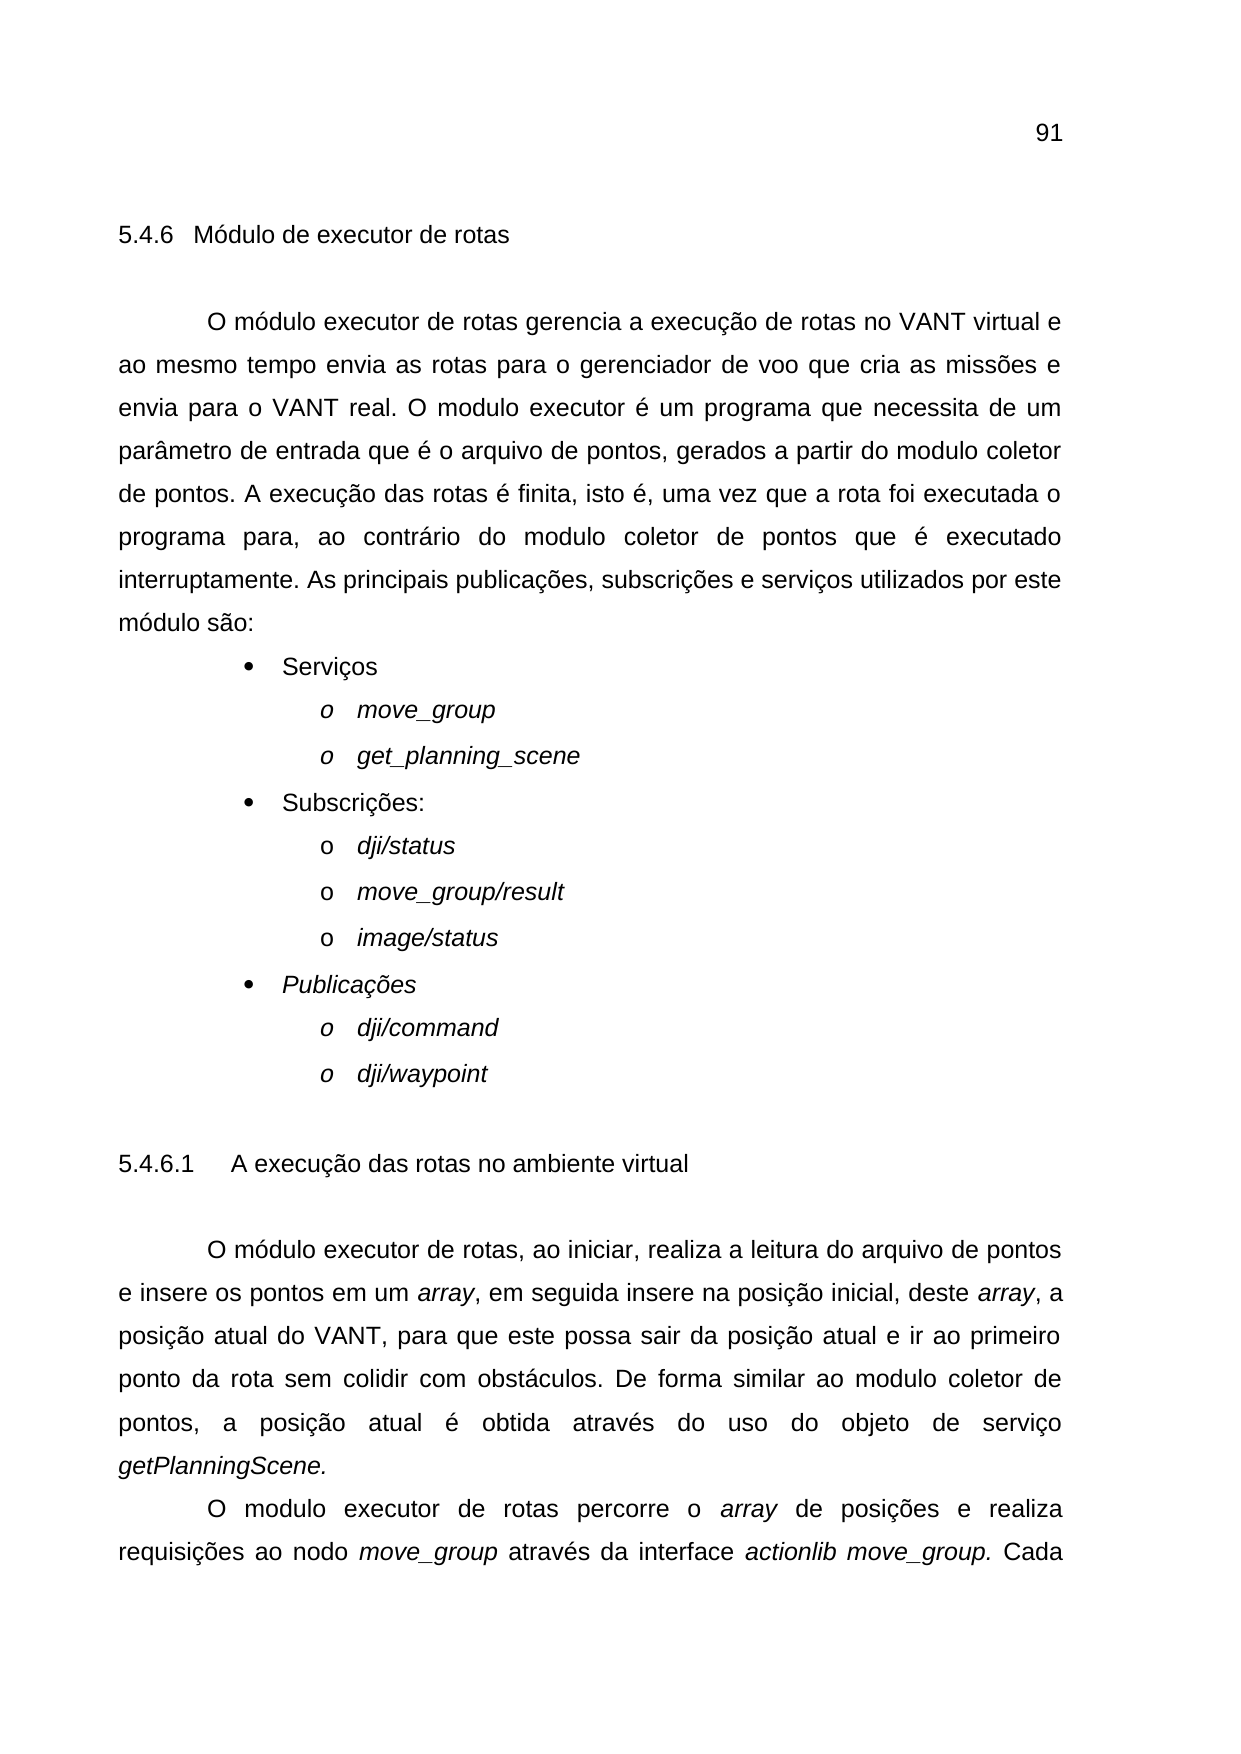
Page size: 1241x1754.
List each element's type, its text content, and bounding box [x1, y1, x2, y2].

list dji/waypoint [319, 1059, 1063, 1090]
list dji/status [319, 831, 1063, 862]
list image/status [319, 923, 1063, 954]
list Subscrições: [244, 787, 1063, 816]
text O módulo executor de rotas, ao iniciar, realiza a leitura do arquivo de pontos e insere os pontos em um array, em seguida insere na posição inicial, deste array, a posição atual do VANT, para que este possa sair da posição atual e ir ao primeiro ponto da rota sem colidir com obstáculos. De forma similar ao modulo coletor de pontos, a posição atual é obtida através do uso do objeto de serviço getPlanningScene. [118, 1235, 1063, 1479]
list move_group/result [319, 877, 1063, 908]
list Serviços [244, 652, 1063, 680]
subtitle Módulo de executor de rotas [118, 220, 1063, 249]
list get_planning_scene [319, 741, 1063, 772]
list move_group [319, 695, 1063, 726]
list dji/command [319, 1013, 1063, 1044]
list Publicações [244, 970, 1063, 999]
subtitle A execução das rotas no ambiente virtual [118, 1149, 1063, 1178]
text O módulo executor de rotas gerencia a execução de rotas no VANT virtual e ao mesmo tempo envia as rotas para o gerenciador de voo que cria as missões e envia para o VANT real. O modulo executor é um programa que necessita de um parâmetro de entrada que é o arquivo de pontos, gerados a partir do modulo coletor de pontos. A execução das rotas é finita, isto é, uma vez que a rota foi executada o programa para, ao contrário do modulo coletor de pontos que é executado interruptamente. As principais publicações, subscrições e serviços utilizados por este módulo são: [118, 307, 1063, 637]
